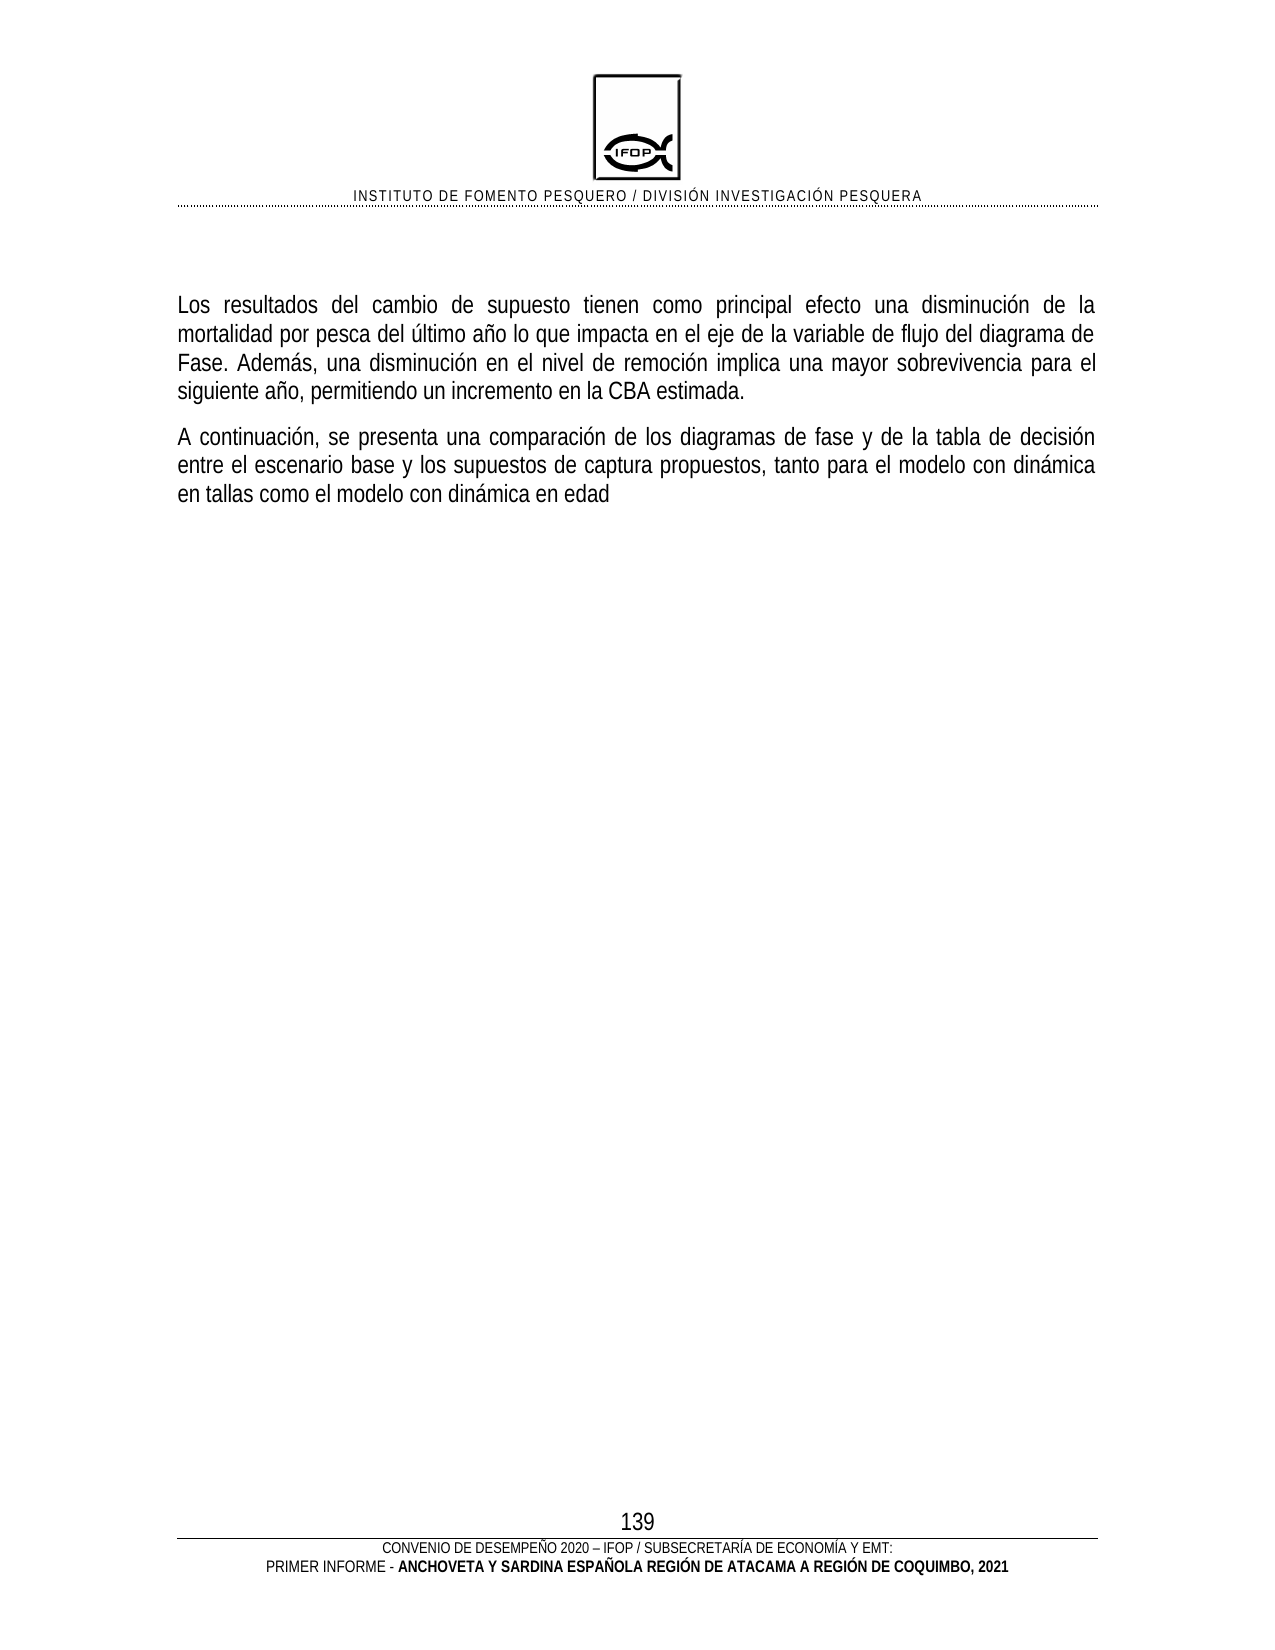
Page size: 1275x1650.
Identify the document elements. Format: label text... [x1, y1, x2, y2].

picture [592, 73, 683, 185]
text Los resultados del cambio de supuesto tienen como principal efecto una disminución de la mortalidad por pesca del último año lo que impacta en el eje de la variable de flujo del diagrama de Fase. Además, una disminución en el nivel de remoción implica una mayor sobrevivencia para el siguiente año, permitiendo un incremento en la CBA estimada. [177, 290, 1098, 405]
text A continuación, se presenta una comparación de los diagramas de fase y de la tabla de decisión entre el escenario base y los supuestos de captura propuestos, tanto para el modelo con dinámica en tallas como el modelo con dinámica en edad [177, 421, 1098, 507]
